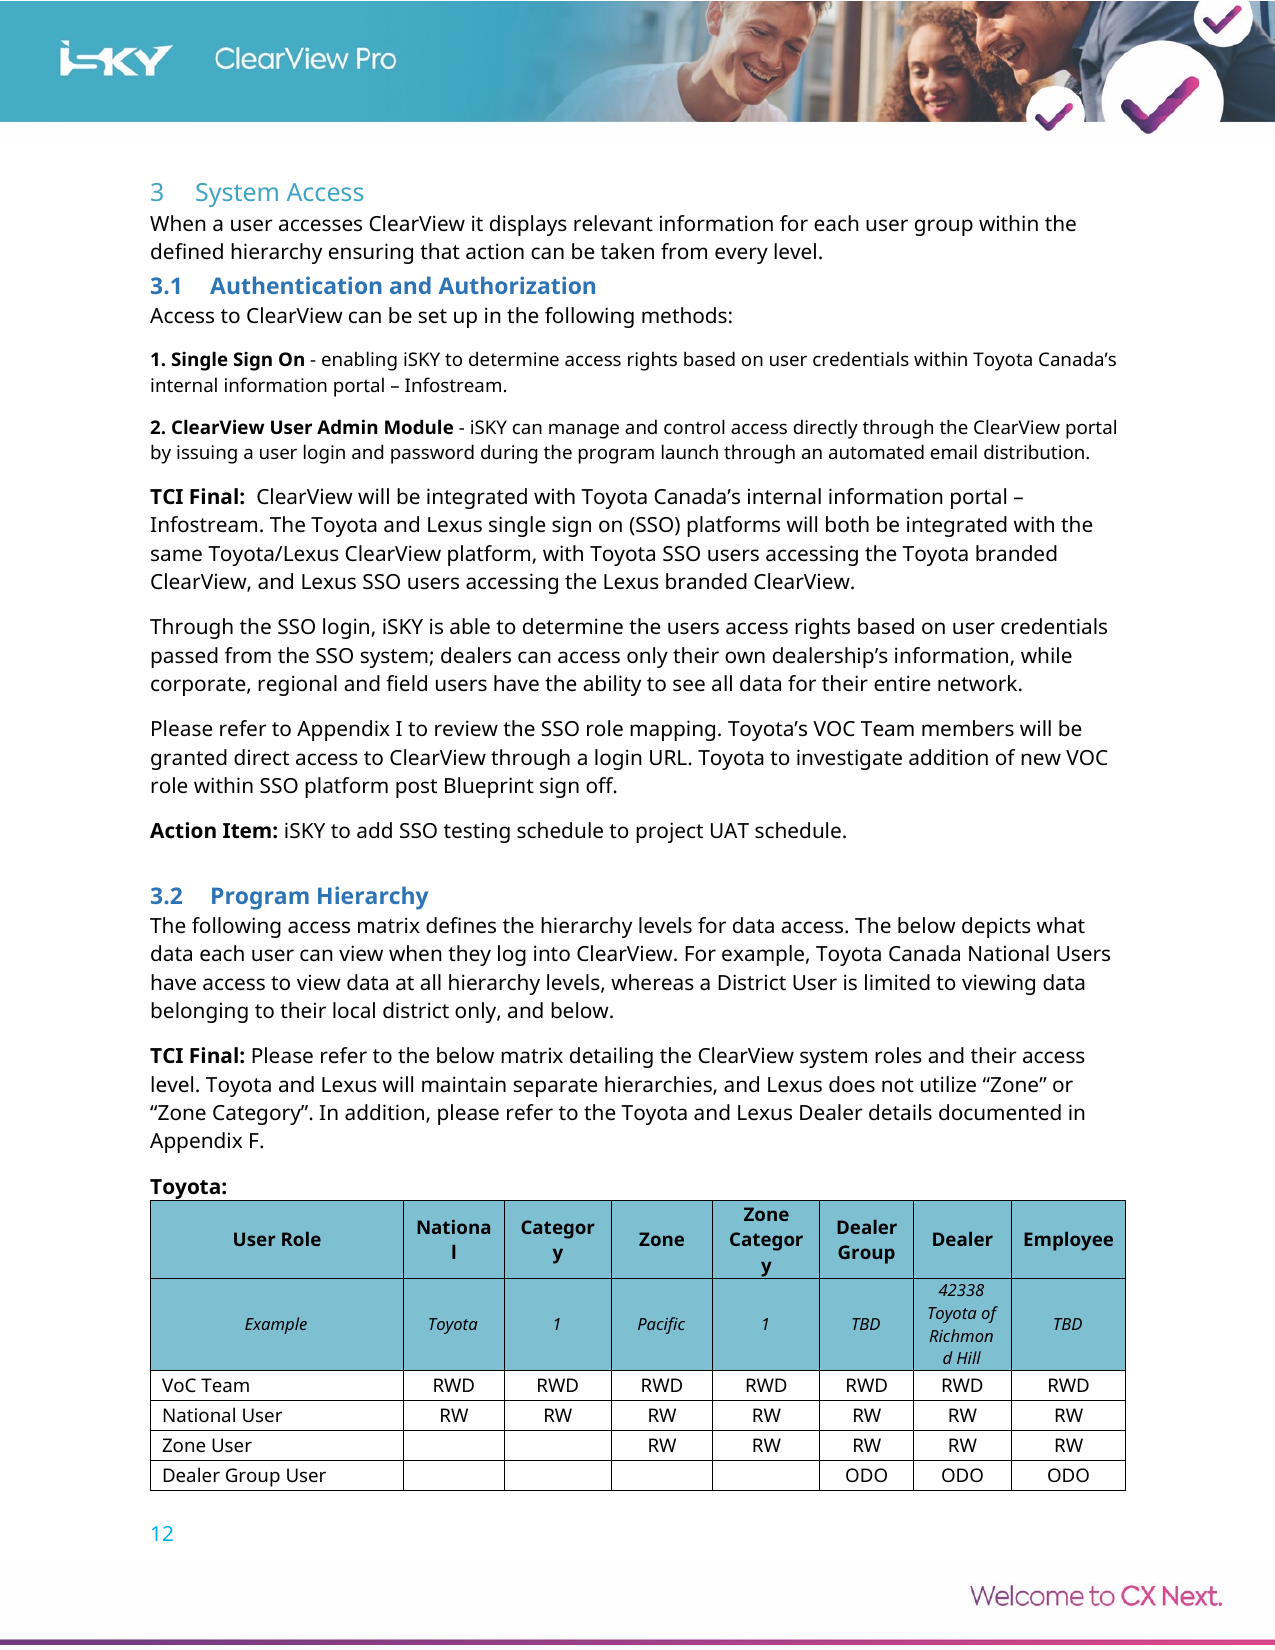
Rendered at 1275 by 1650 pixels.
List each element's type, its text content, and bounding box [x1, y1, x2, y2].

table_header Employee [1012, 1201, 1125, 1278]
table_cell 1 [713, 1279, 819, 1370]
table_cell VoC Team [151, 1371, 403, 1400]
table_cell RW [914, 1401, 1011, 1430]
table_cell ODO [914, 1461, 1011, 1490]
table_cell RW [1012, 1431, 1125, 1460]
picture [0, 1558, 1275, 1645]
table_cell RW [713, 1431, 819, 1460]
table_cell RWD [713, 1371, 819, 1400]
table_cell TBD [820, 1279, 913, 1370]
text Please refer to Appendix I to review the SSO role mapping. Toyota’s VOC Team members will be granted direct access to ClearView through a login URL. Toyota to investigate addition of new VOC role within SSO platform post Blueprint sign off. [150, 714, 1125, 799]
subtitle Authentication and Authorization [150, 270, 1125, 301]
table_header Dealer [914, 1201, 1011, 1278]
table_cell 1 [505, 1279, 611, 1370]
table_cell Pacific [612, 1279, 712, 1370]
text Action Item: iSKY to add SSO testing schedule to project UAT schedule. [150, 816, 1125, 845]
text TCI Final: ClearView will be integrated with Toyota Canada’s internal information portal – Infostream. The Toyota and Lexus single sign on (SSO) platforms will both be integrated with the same Toyota/Lexus ClearView platform, with Toyota SSO users accessing the Toyota branded ClearView, and Lexus SSO users accessing the Lexus branded ClearView. [150, 482, 1125, 596]
table_cell National User [151, 1401, 403, 1430]
table_cell RWD [820, 1371, 913, 1400]
table_cell RWD [505, 1371, 611, 1400]
table_cell [713, 1461, 819, 1490]
table_cell Dealer Group User [151, 1461, 403, 1490]
table_cell Example [151, 1279, 403, 1370]
table_cell RW [612, 1431, 712, 1460]
text Access to ClearView can be set up in the following methods: [150, 301, 1125, 330]
subtitle System Access [150, 175, 1125, 209]
table_cell RW [612, 1401, 712, 1430]
text Toyota: [150, 1172, 1125, 1200]
table_cell RWD [612, 1371, 712, 1400]
table_cell Toyota [404, 1279, 504, 1370]
table_cell [505, 1431, 611, 1460]
table_cell Zone User [151, 1431, 403, 1460]
table_cell RW [820, 1431, 913, 1460]
text 2. ClearView User Admin Module - iSKY can manage and control access directly through the ClearView portal by issuing a user login and password during the program launch through an automated email distribution. [150, 414, 1125, 465]
table_header Dealer Group [820, 1201, 913, 1278]
table_cell RWD [1012, 1371, 1125, 1400]
table_cell [612, 1461, 712, 1490]
table_cell TBD [1012, 1279, 1125, 1370]
table_cell RW [404, 1401, 504, 1430]
table_cell RW [820, 1401, 913, 1430]
table_cell RW [914, 1431, 1011, 1460]
table_cell RWD [404, 1371, 504, 1400]
table_header Zone [612, 1201, 712, 1278]
table_cell RWD [914, 1371, 1011, 1400]
picture [0, 1, 1275, 139]
table_cell 42338 Toyota of Richmond Hill [914, 1279, 1011, 1370]
text The following access matrix defines the hierarchy levels for data access. The below depicts what data each user can view when they log into ClearView. For example, Toyota Canada National Users have access to view data at all hierarchy levels, whereas a District User is limited to viewing data belonging to their local district only, and below. [150, 911, 1125, 1025]
table_header National [404, 1201, 504, 1278]
subtitle Program Hierarchy [150, 880, 1125, 911]
table_cell RW [713, 1401, 819, 1430]
table_header Category [505, 1201, 611, 1278]
text TCI Final: Please refer to the below matrix detailing the ClearView system roles and their access level. Toyota and Lexus will maintain separate hierarchies, and Lexus does not utilize “Zone” or “Zone Category”. In addition, please refer to the Toyota and Lexus Dealer details documented in Appendix F. [150, 1041, 1125, 1155]
text Through the SSO login, iSKY is able to determine the users access rights based on user credentials passed from the SSO system; dealers can access only their own dealership’s information, while corporate, regional and field users have the ability to see all data for their entire network. [150, 612, 1125, 698]
table_cell [505, 1461, 611, 1490]
table_cell RW [1012, 1401, 1125, 1430]
table_cell RW [505, 1401, 611, 1430]
table_cell [404, 1431, 504, 1460]
text 1. Single Sign On - enabling iSKY to determine access rights based on user credentials within Toyota Canada’s internal information portal – Infostream. [150, 346, 1125, 397]
table_header User Role [151, 1201, 403, 1278]
table_cell ODO [820, 1461, 913, 1490]
table_cell ODO [1012, 1461, 1125, 1490]
table_header Zone Category [713, 1201, 819, 1278]
table_cell [404, 1461, 504, 1490]
text When a user accesses ClearView it displays relevant information for each user group within the defined hierarchy ensuring that action can be taken from every level. [150, 209, 1125, 266]
